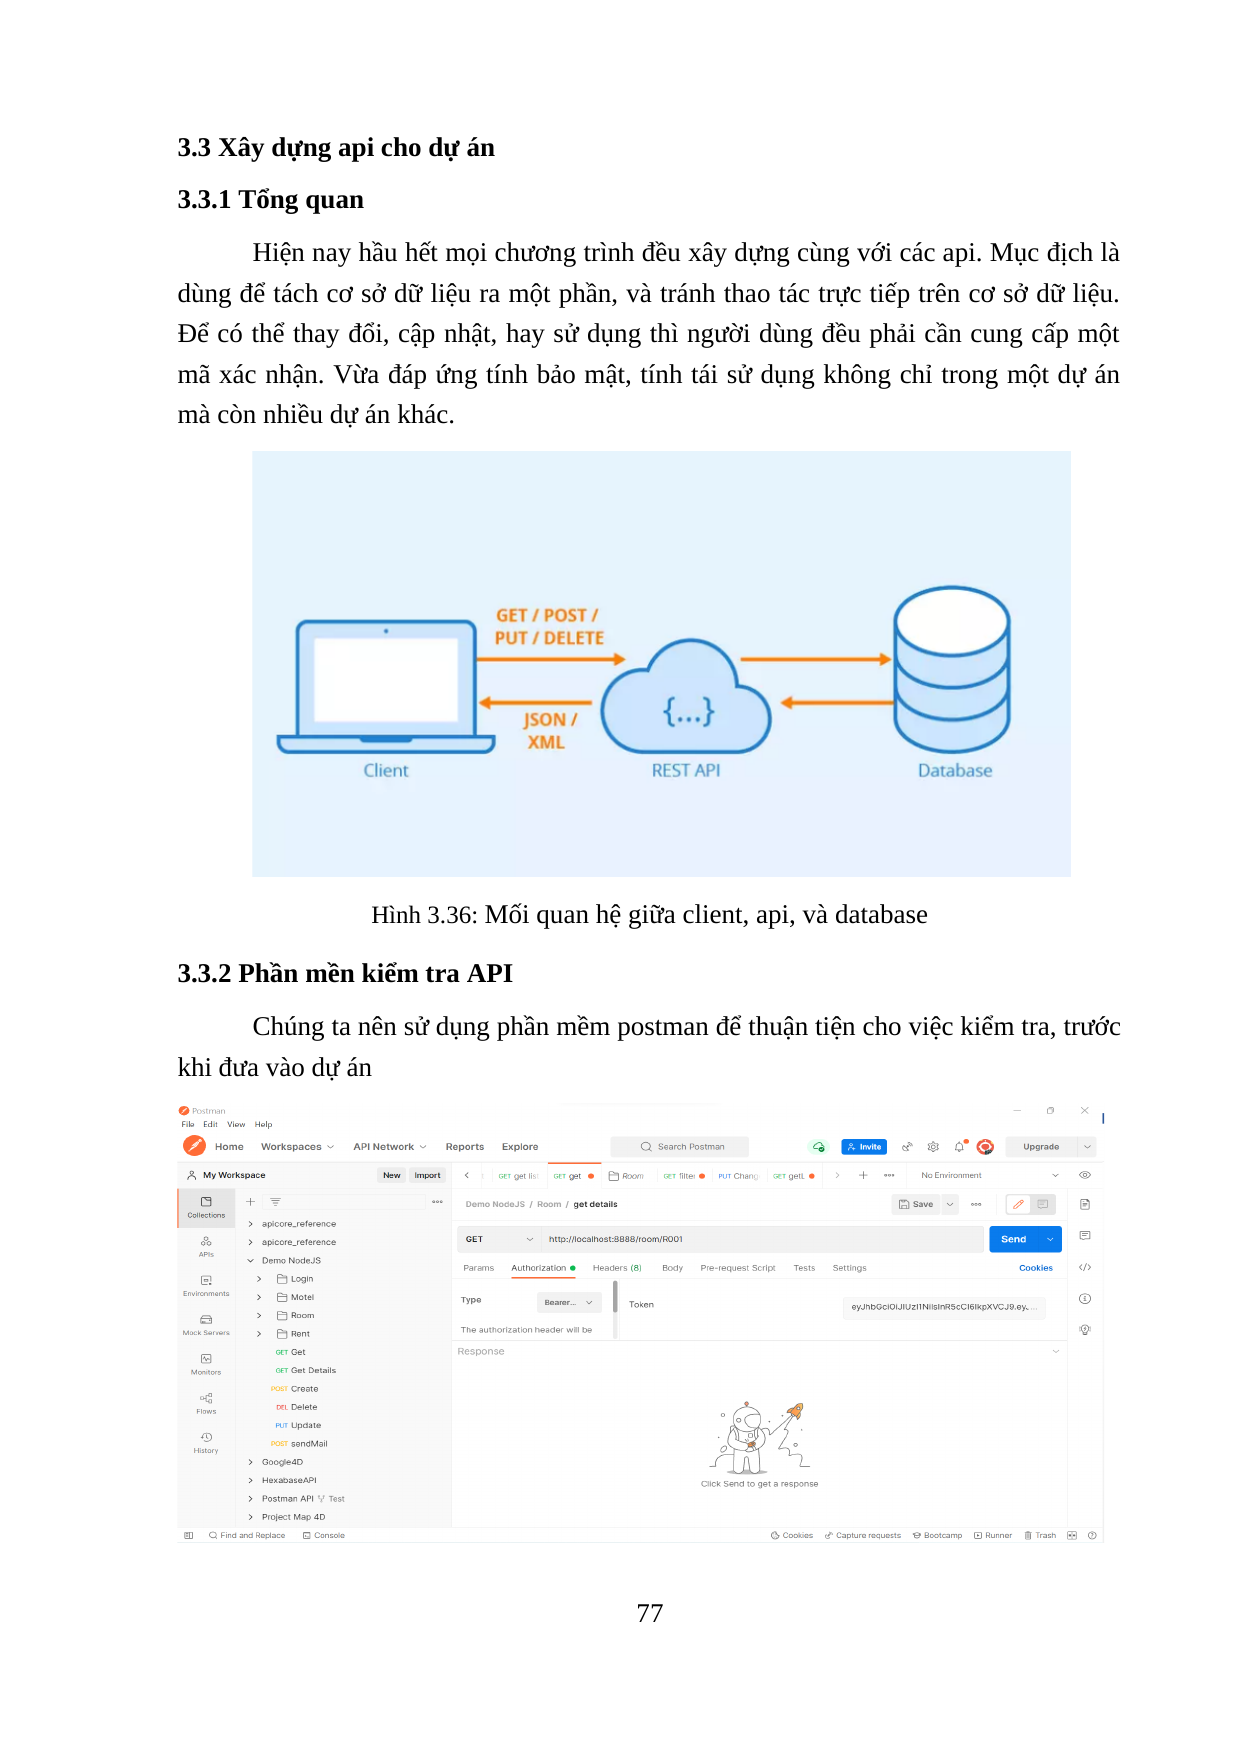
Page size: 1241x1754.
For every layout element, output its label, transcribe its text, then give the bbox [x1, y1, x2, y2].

text Chúng ta nên sử dụng phần mềm postman để thuận tiện cho việc kiểm tra, trước khi đưa vào dự án [177, 1010, 1122, 1082]
text 3.3 Xây dựng api cho dự án [177, 131, 1122, 162]
text 3.3.2 Phần mền kiểm tra API [177, 957, 1122, 988]
text Hình 3.36: Mối quan hệ giữa client, api, và database [177, 898, 1122, 929]
text 3.3.1 Tổng quan [177, 183, 1122, 215]
picture [252, 451, 1071, 877]
text Hiện nay hầu hết mọi chương trình đều xây dựng cùng với các api. Mục địch là dùng để tách cơ sở dữ liệu ra một phần, và tránh thao tác trực tiếp trên cơ sở dữ liệu. Để có thể thay đổi, cập nhật, hay sử dụng thì người dùng đều phải cần cung cấp một mã xác nhận. Vừa đáp ứng tính bảo mật, tính tái sử dụng không chỉ trong một dự án mà còn nhiều dự án khác. [177, 236, 1122, 429]
picture [177, 1103, 1105, 1543]
